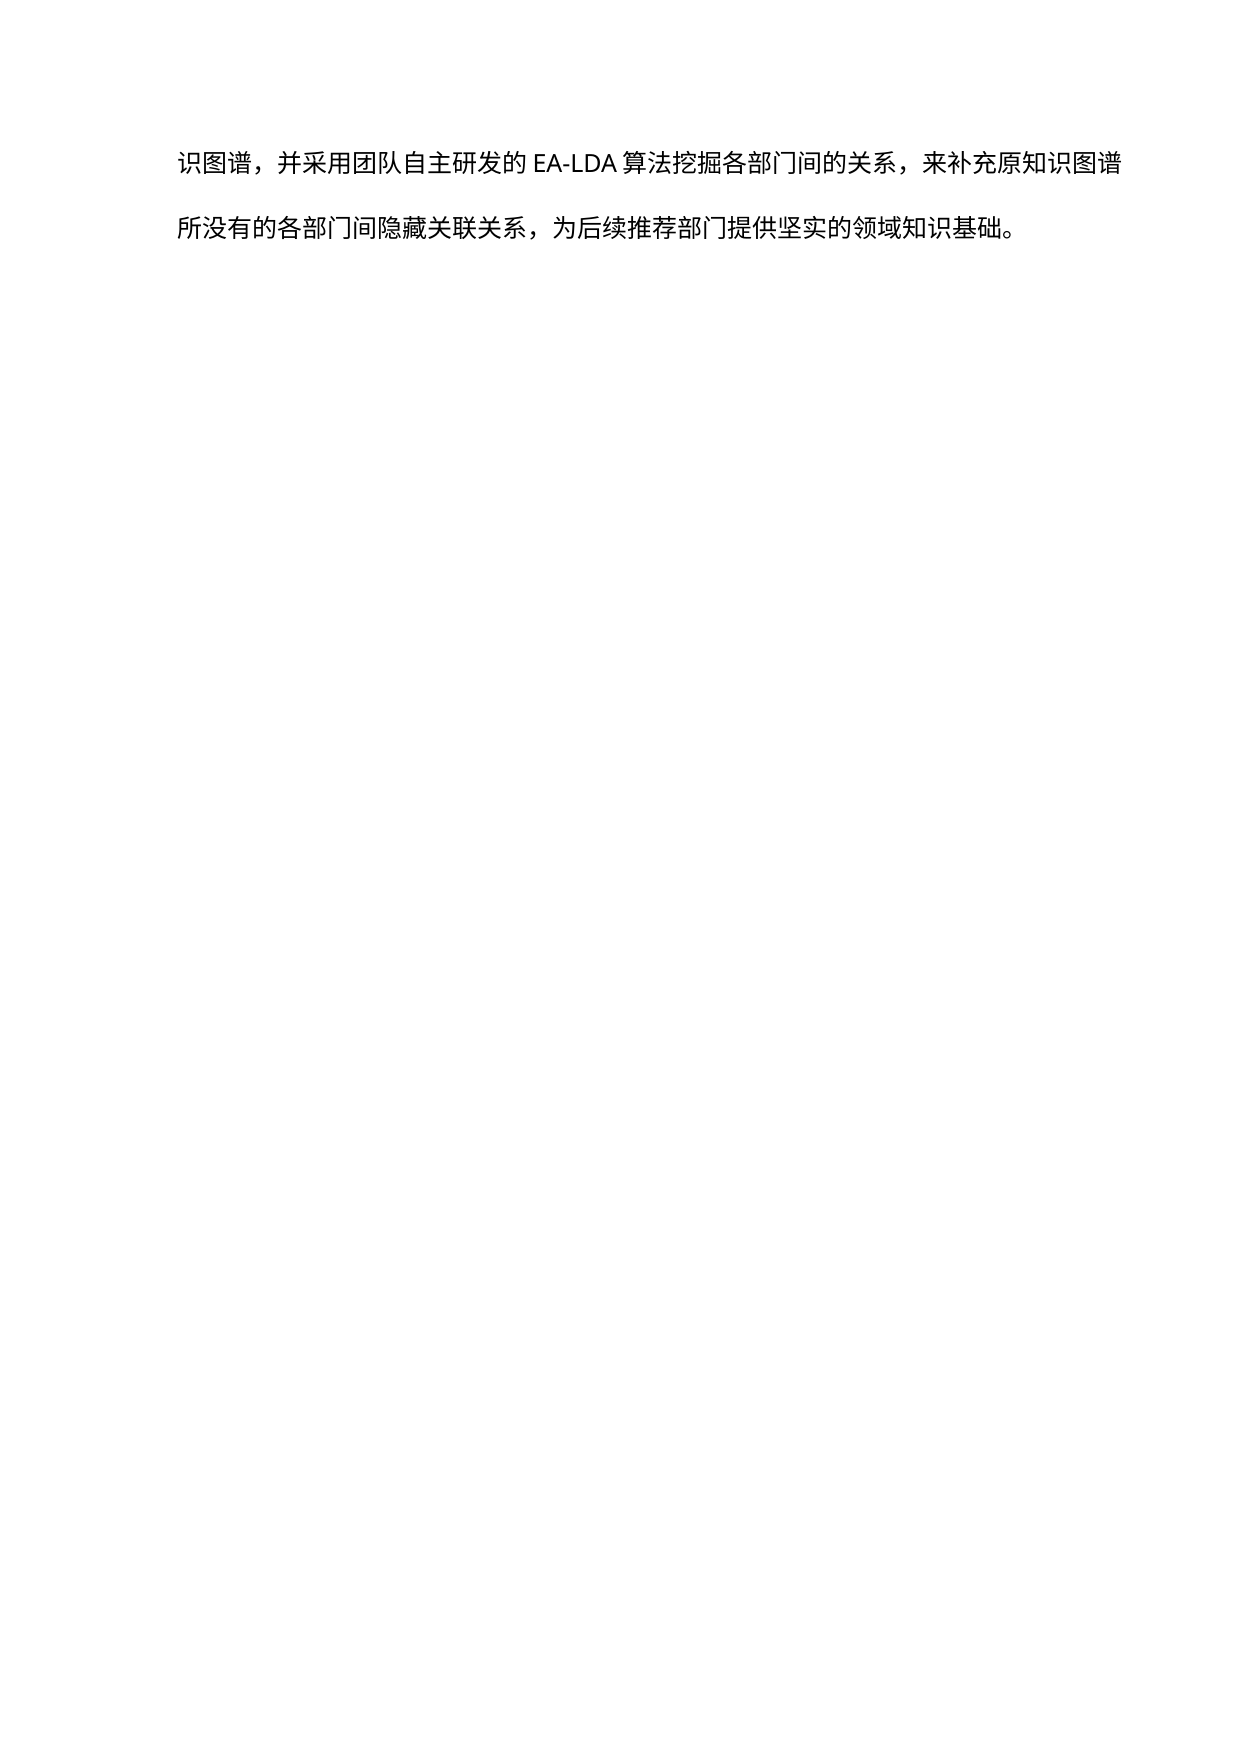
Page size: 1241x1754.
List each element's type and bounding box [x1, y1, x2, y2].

text [177, 129, 1122, 259]
